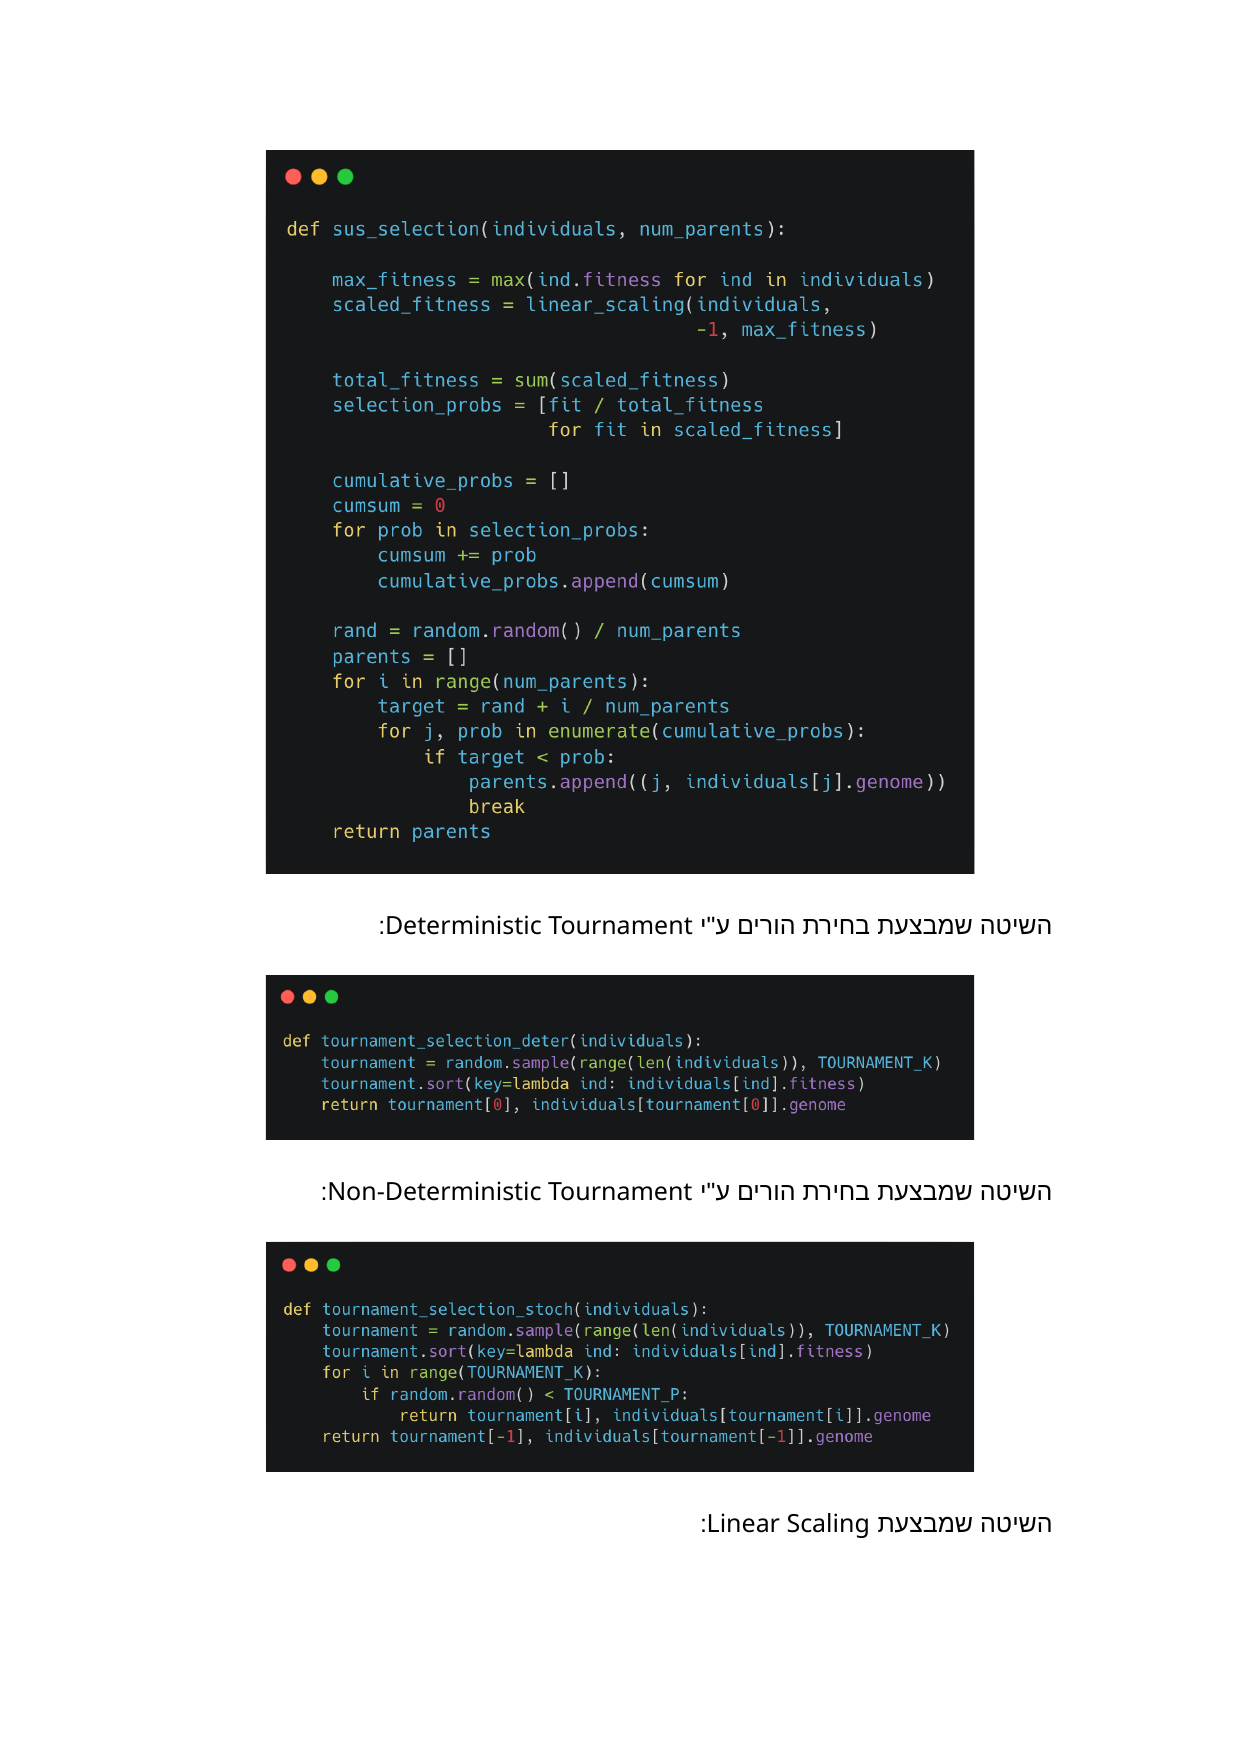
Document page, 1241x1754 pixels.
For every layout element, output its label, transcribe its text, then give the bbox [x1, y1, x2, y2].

text השיטה שמבצעת בחירת הורים ע"י Deterministic Tournament: [187, 907, 1053, 941]
picture [265, 1241, 975, 1472]
text השיטה שמבצעת בחירת הורים ע"י Non-Deterministic Tournament: [187, 1173, 1053, 1207]
picture [265, 975, 975, 1140]
text השיטה שמבצעת Linear Scaling: [187, 1506, 1053, 1540]
picture [265, 150, 975, 874]
